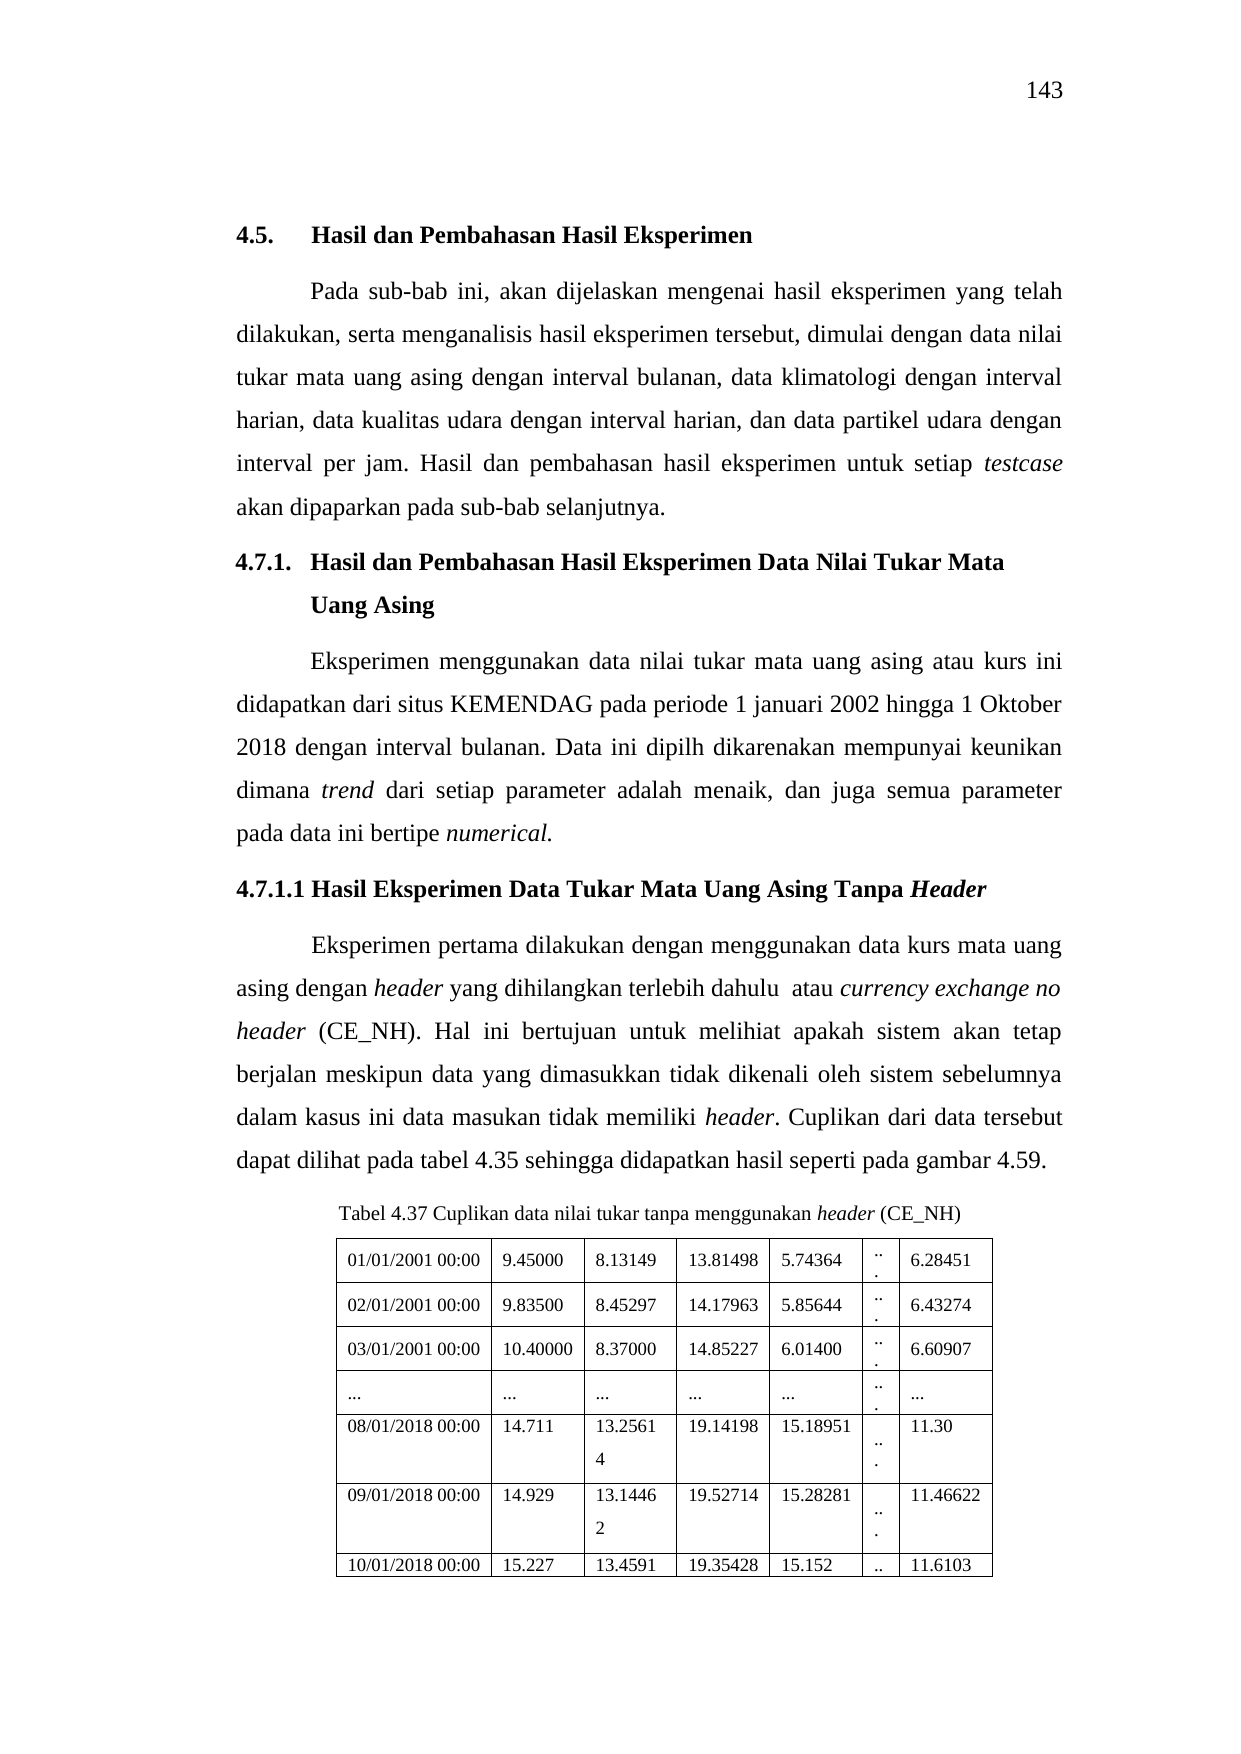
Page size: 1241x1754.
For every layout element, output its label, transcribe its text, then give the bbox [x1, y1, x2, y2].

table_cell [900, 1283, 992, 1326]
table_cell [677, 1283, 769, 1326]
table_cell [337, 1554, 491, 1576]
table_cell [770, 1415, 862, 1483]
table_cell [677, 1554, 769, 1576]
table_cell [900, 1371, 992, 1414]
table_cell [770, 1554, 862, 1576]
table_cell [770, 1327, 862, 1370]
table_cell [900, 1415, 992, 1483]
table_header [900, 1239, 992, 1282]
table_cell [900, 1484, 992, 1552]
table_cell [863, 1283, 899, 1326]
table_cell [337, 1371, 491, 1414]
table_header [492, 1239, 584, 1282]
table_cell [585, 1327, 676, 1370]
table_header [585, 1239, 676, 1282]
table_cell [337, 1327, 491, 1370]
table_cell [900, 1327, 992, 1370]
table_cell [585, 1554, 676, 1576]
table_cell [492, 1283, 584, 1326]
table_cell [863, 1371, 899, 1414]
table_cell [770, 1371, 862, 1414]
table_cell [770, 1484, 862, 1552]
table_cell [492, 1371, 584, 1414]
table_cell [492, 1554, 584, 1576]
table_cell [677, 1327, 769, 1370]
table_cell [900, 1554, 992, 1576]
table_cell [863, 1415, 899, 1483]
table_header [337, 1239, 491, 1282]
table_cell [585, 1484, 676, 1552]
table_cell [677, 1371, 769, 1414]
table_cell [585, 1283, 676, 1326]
text Tabel 4.37 Cuplikan data nilai tukar tanpa menggunakan header (CE_NH) [236, 1201, 1063, 1225]
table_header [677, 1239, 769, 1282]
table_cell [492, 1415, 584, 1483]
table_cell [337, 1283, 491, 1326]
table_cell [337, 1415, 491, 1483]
subtitle Hasil dan Pembahasan Hasil Eksperimen [236, 220, 1063, 249]
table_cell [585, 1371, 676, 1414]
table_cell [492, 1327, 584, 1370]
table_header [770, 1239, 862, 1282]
list Hasil Eksperimen Data Tukar Mata Uang Asing Tanpa Header [236, 874, 1063, 903]
subtitle Hasil dan Pembahasan Hasil Eksperimen Data Nilai Tukar Mata Uang Asing [235, 547, 1063, 619]
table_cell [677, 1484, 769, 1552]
text Eksperimen pertama dilakukan dengan menggunakan data kurs mata uang asing dengan header yang dihilangkan terlebih dahulu atau currency exchange no header (CE_NH). Hal ini bertujuan untuk melihiat apakah sistem akan tetap berjalan meskipun data yang dimasukkan tidak dikenali oleh sistem sebelumnya dalam kasus ini data masukan tidak memiliki header. Cuplikan dari data tersebut dapat dilihat pada tabel 4.35 sehingga didapatkan hasil seperti pada gambar 4.59. [236, 930, 1063, 1174]
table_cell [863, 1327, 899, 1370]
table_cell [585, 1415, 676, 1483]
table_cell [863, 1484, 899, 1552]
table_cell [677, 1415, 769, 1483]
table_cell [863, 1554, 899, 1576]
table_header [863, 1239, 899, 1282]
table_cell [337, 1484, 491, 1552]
text Pada sub-bab ini, akan dijelaskan mengenai hasil eksperimen yang telah dilakukan, serta menganalisis hasil eksperimen tersebut, dimulai dengan data nilai tukar mata uang asing dengan interval bulanan, data klimatologi dengan interval harian, data kualitas udara dengan interval harian, dan data partikel udara dengan interval per jam. Hasil dan pembahasan hasil eksperimen untuk setiap testcase akan dipaparkan pada sub-bab selanjutnya. [236, 276, 1063, 520]
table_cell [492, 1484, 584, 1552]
text Eksperimen menggunakan data nilai tukar mata uang asing atau kurs ini didapatkan dari situs KEMENDAG pada periode 1 januari 2002 hingga 1 Oktober 2018 dengan interval bulanan. Data ini dipilh dikarenakan mempunyai keunikan dimana trend dari setiap parameter adalah menaik, dan juga semua parameter pada data ini bertipe numerical. [236, 646, 1063, 847]
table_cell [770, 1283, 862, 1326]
